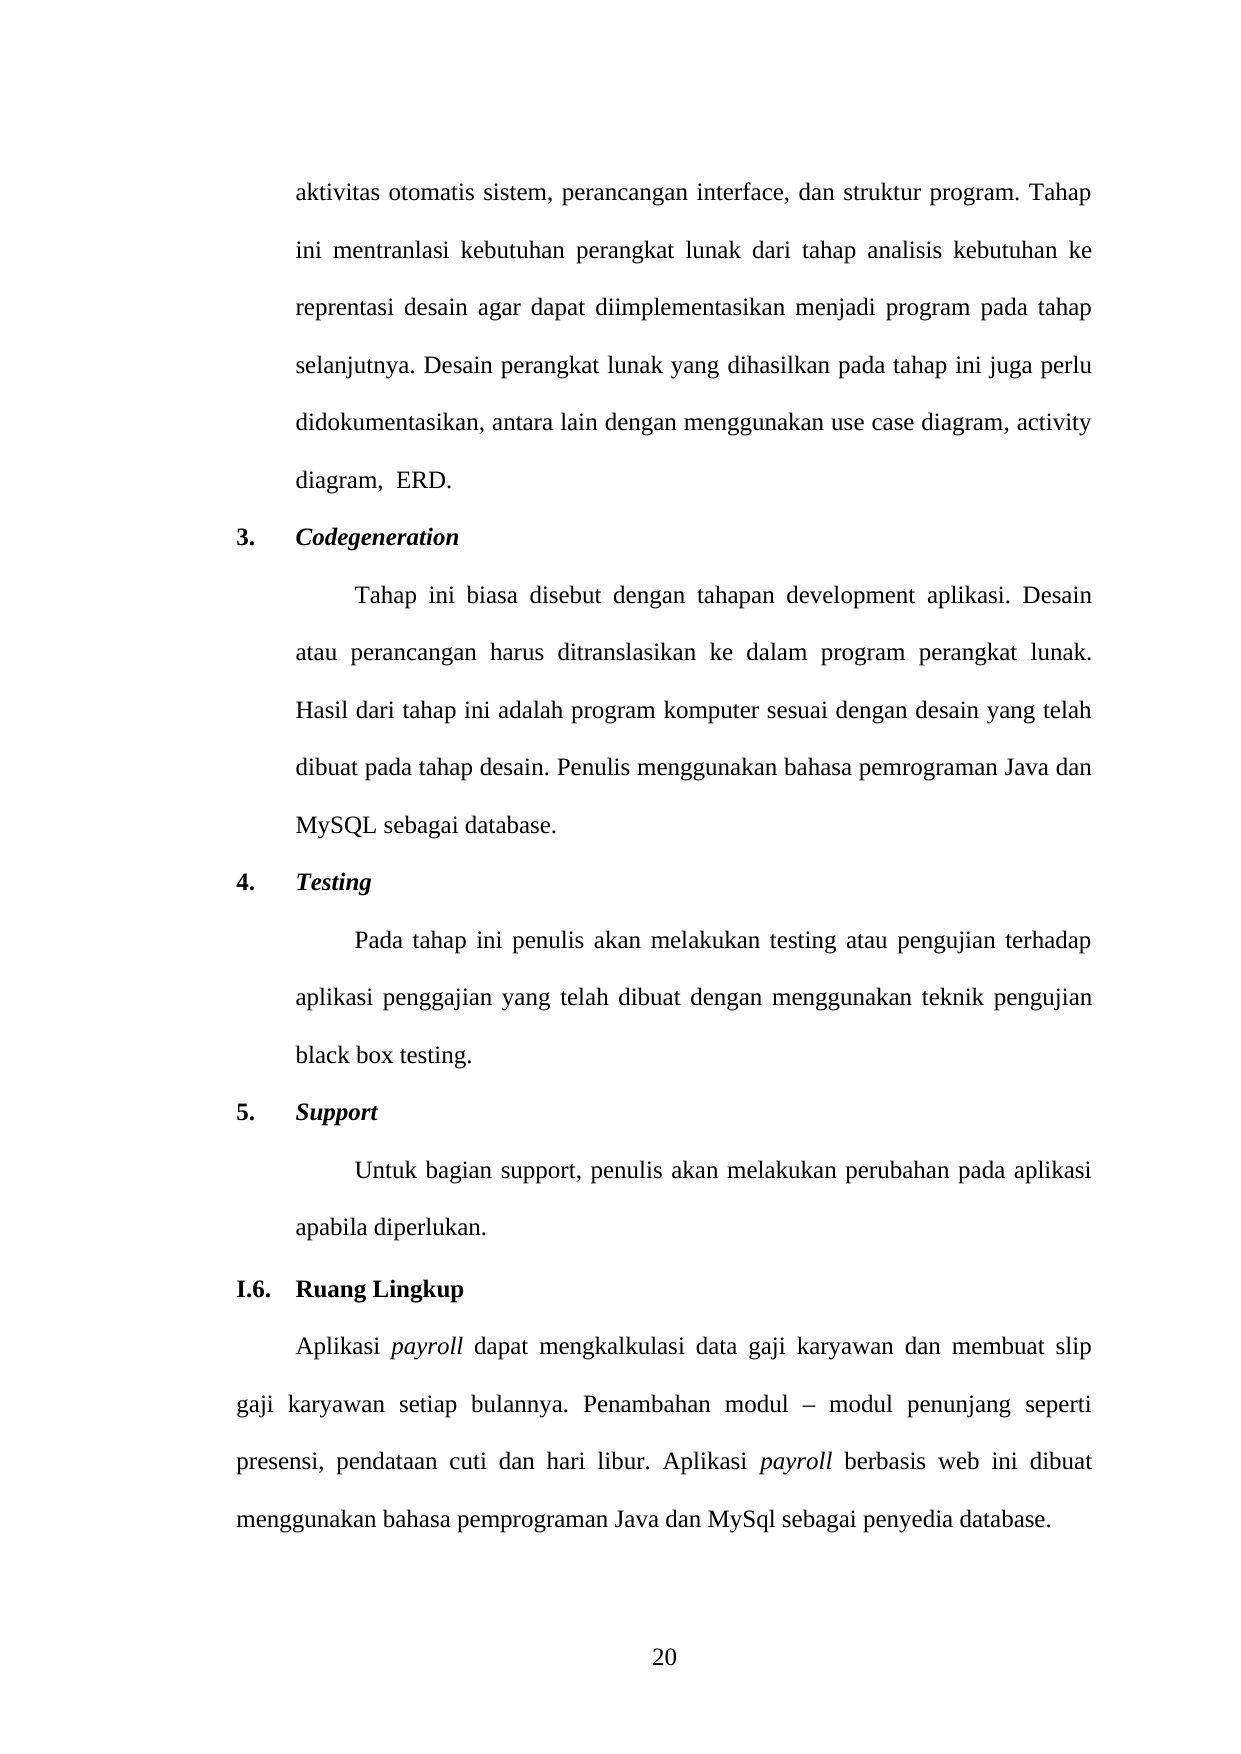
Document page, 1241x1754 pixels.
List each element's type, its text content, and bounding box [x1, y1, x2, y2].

list Testing [236, 867, 1092, 896]
list Pada tahap ini penulis akan melakukan testing atau pengujian terhadap aplikasi penggajian yang telah dibuat dengan menggunakan teknik pengujian black box testing. [295, 925, 1092, 1068]
list Untuk bagian support, penulis akan melakukan perubahan pada aplikasi apabila diperlukan. [295, 1155, 1092, 1241]
list Support [236, 1097, 1092, 1126]
list Codegeneration [236, 522, 1092, 551]
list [295, 177, 1092, 493]
text Aplikasi payroll dapat mengkalkulasi data gaji karyawan dan membuat slip gaji karyawan setiap bulannya. Penambahan modul – modul penunjang seperti presensi, pendataan cuti dan hari libur. Aplikasi payroll berbasis web ini dibuat menggunakan bahasa pemprograman Java dan MySql sebagai penyedia database. [236, 1331, 1092, 1533]
list Tahap ini biasa disebut dengan tahapan development aplikasi. Desain atau perancangan harus ditranslasikan ke dalam program perangkat lunak. Hasil dari tahap ini adalah program komputer sesuai dengan desain yang telah dibuat pada tahap desain. Penulis menggunakan bahasa pemrograman Java dan MySQL sebagai database. [295, 580, 1092, 838]
subtitle Ruang Lingkup [236, 1274, 1092, 1303]
